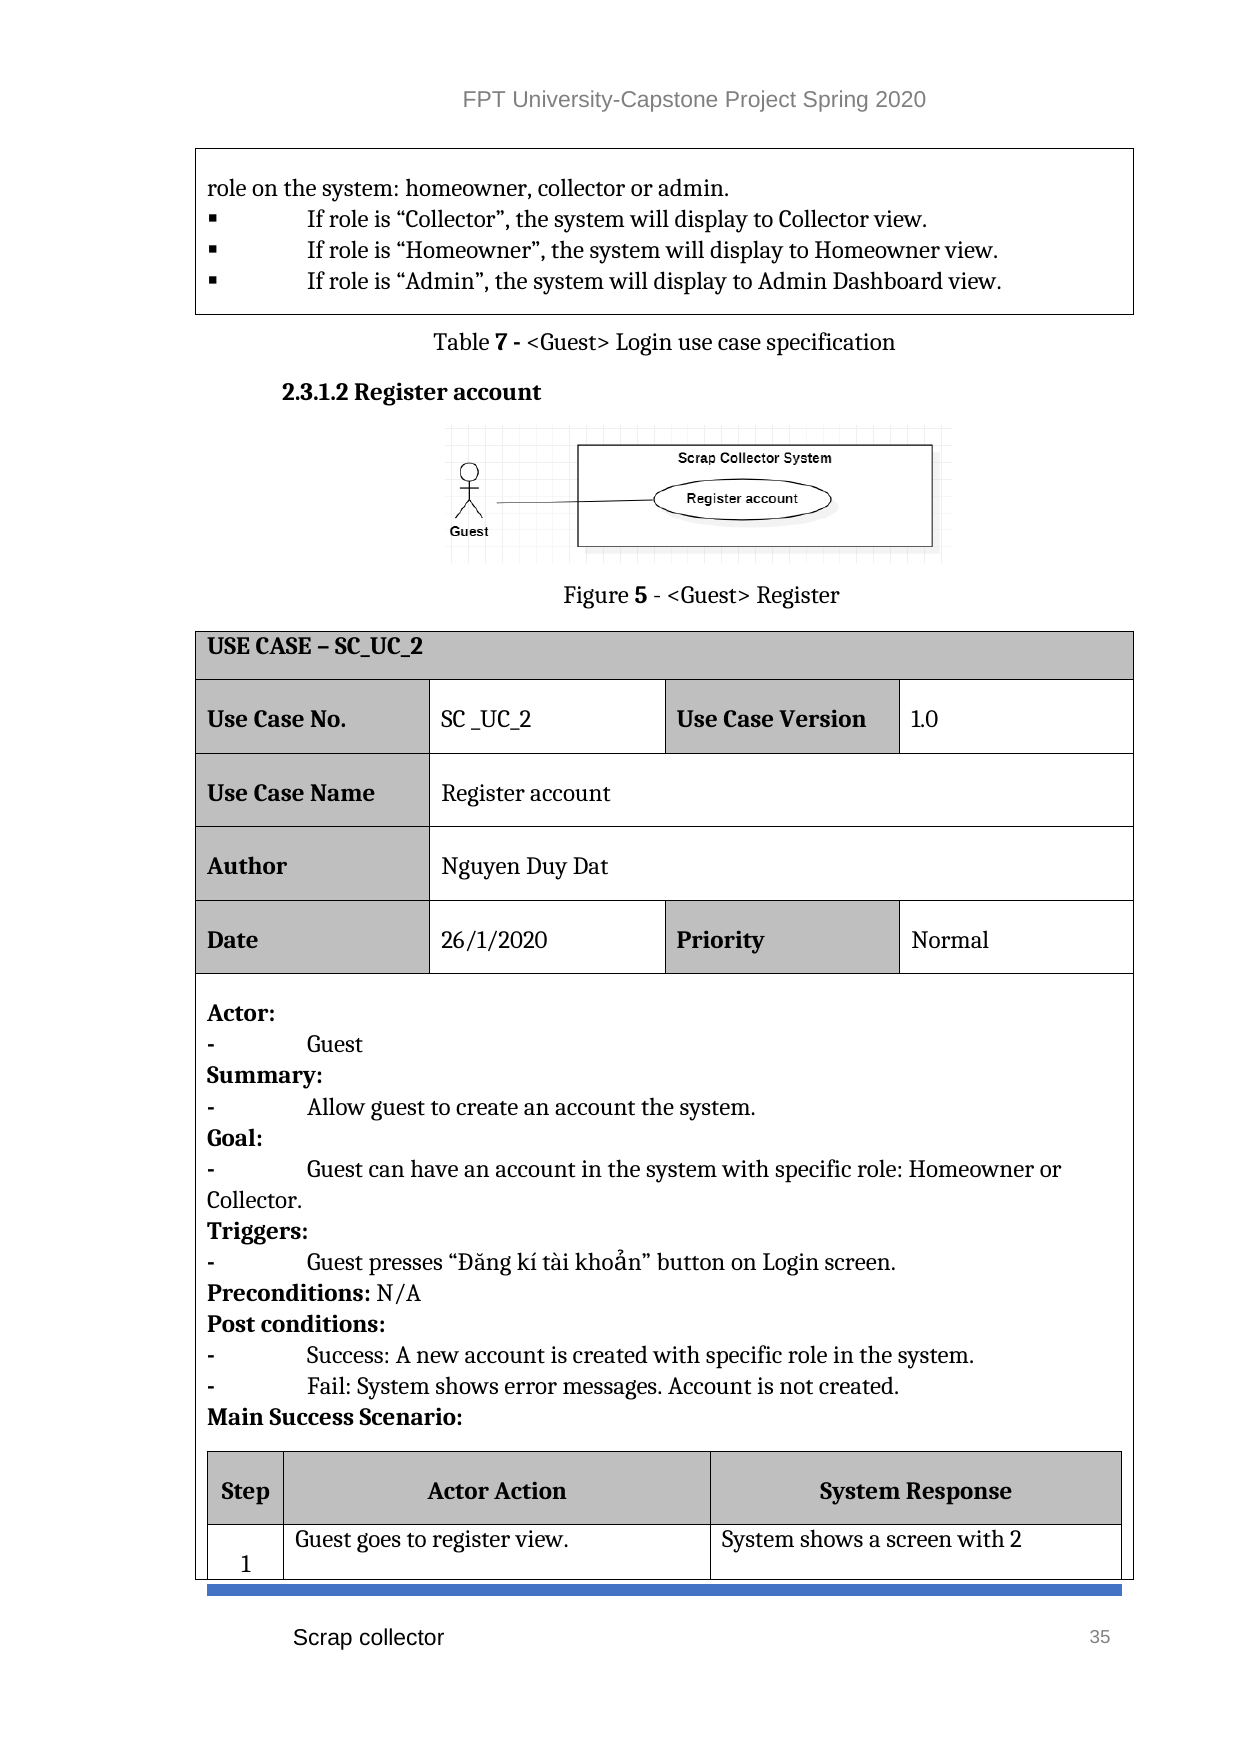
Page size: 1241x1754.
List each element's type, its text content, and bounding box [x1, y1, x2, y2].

table_header USE CASE – SC_UC_2 [196, 632, 1133, 679]
table_cell Date [196, 901, 429, 973]
table_cell Use Case Version [666, 680, 899, 753]
table_cell Nguyen Duy Dat [430, 827, 1133, 900]
table_cell Author [196, 827, 429, 900]
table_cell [196, 974, 1133, 1579]
table_cell 26/1/2020 [430, 901, 665, 973]
table_cell Priority [666, 901, 899, 973]
text Figure 5 - <Guest> Register [207, 581, 1122, 610]
table_cell SC _UC_2 [430, 680, 665, 753]
table_cell Register account [430, 754, 1133, 826]
picture [444, 425, 953, 563]
subtitle 2.3.1.2 Register account [282, 377, 1122, 406]
table_cell Normal [900, 901, 1133, 973]
text Table 7 - <Guest> Login use case specification [207, 328, 1122, 357]
table_cell Use Case Name [196, 754, 429, 826]
table_cell 1.0 [900, 680, 1133, 753]
table_cell Use Case No. [196, 680, 429, 753]
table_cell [196, 149, 1133, 314]
